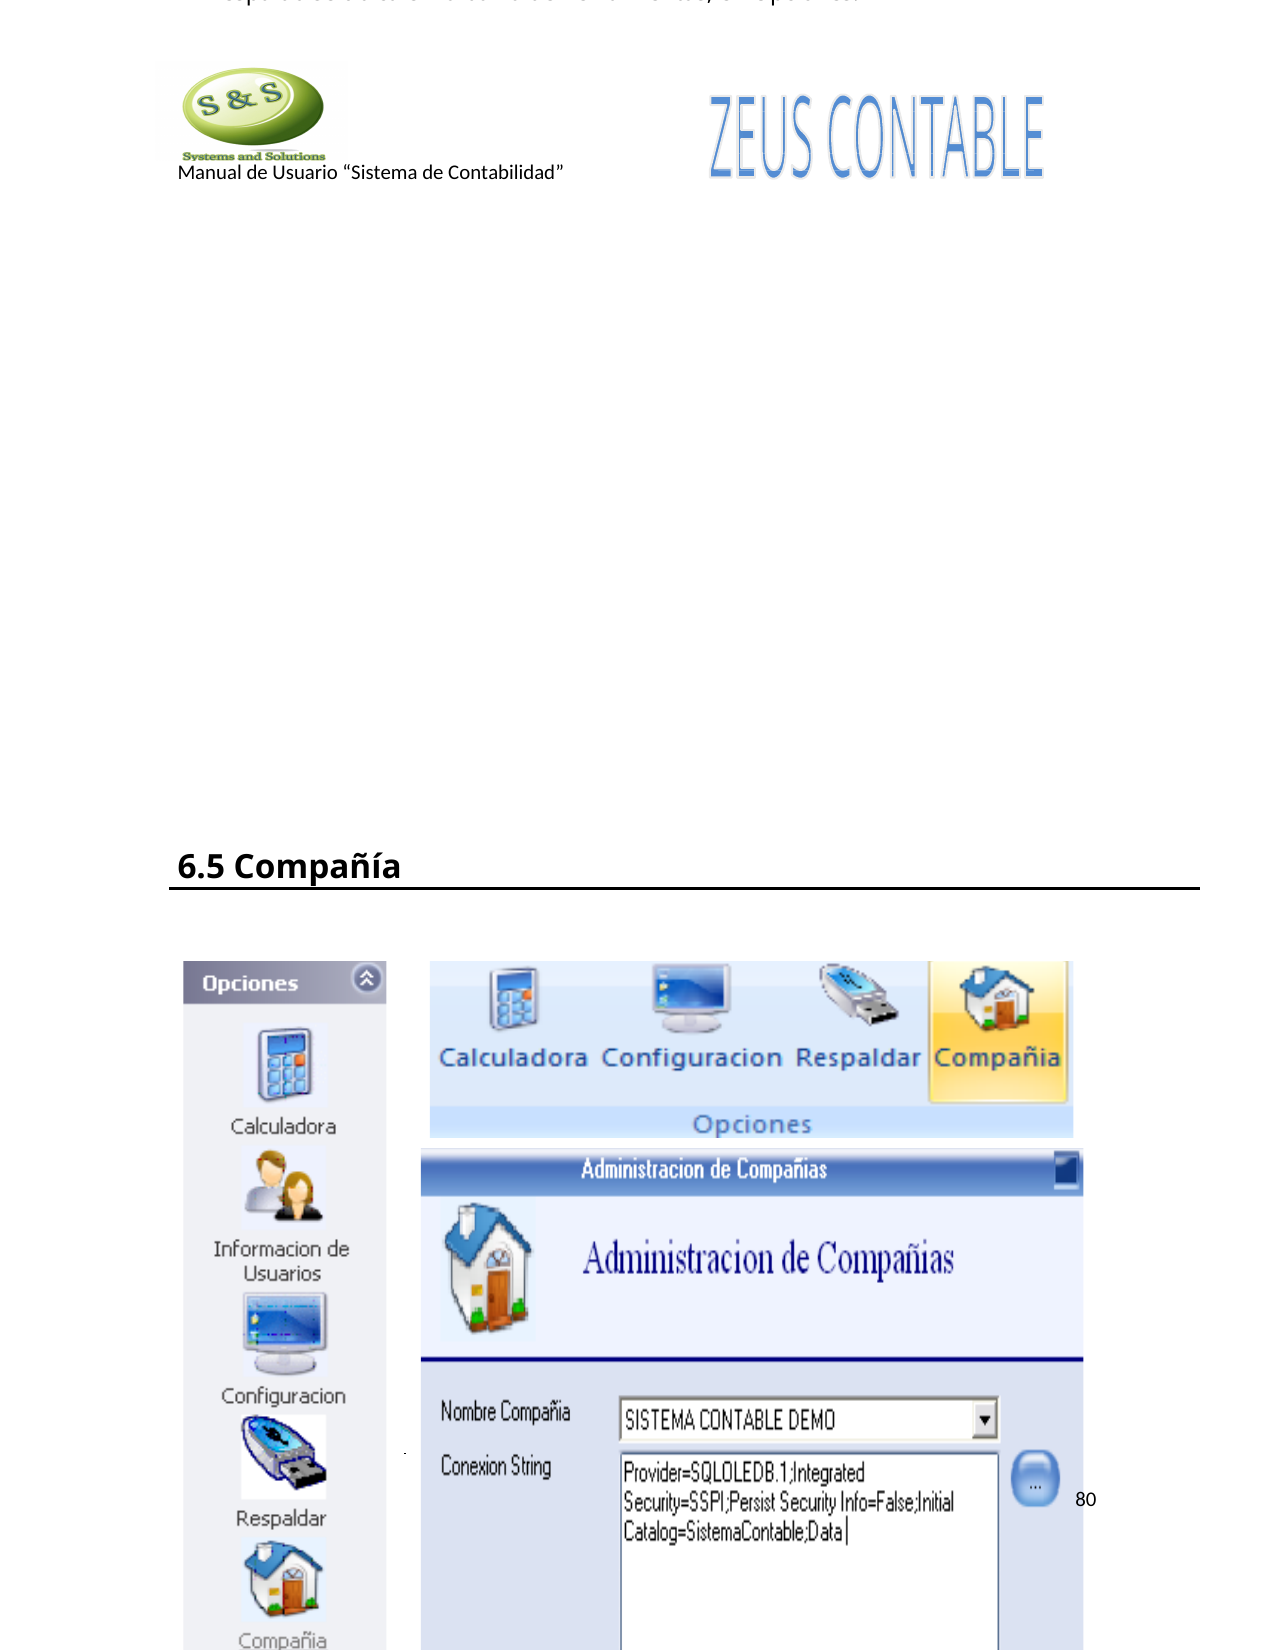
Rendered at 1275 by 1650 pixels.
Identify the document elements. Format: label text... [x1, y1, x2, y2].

picture [183, 961, 387, 1650]
picture [420, 1148, 1084, 1650]
picture [429, 961, 1074, 1138]
picture [155, 61, 348, 161]
text 6.5 Compañía [177, 843, 1098, 887]
